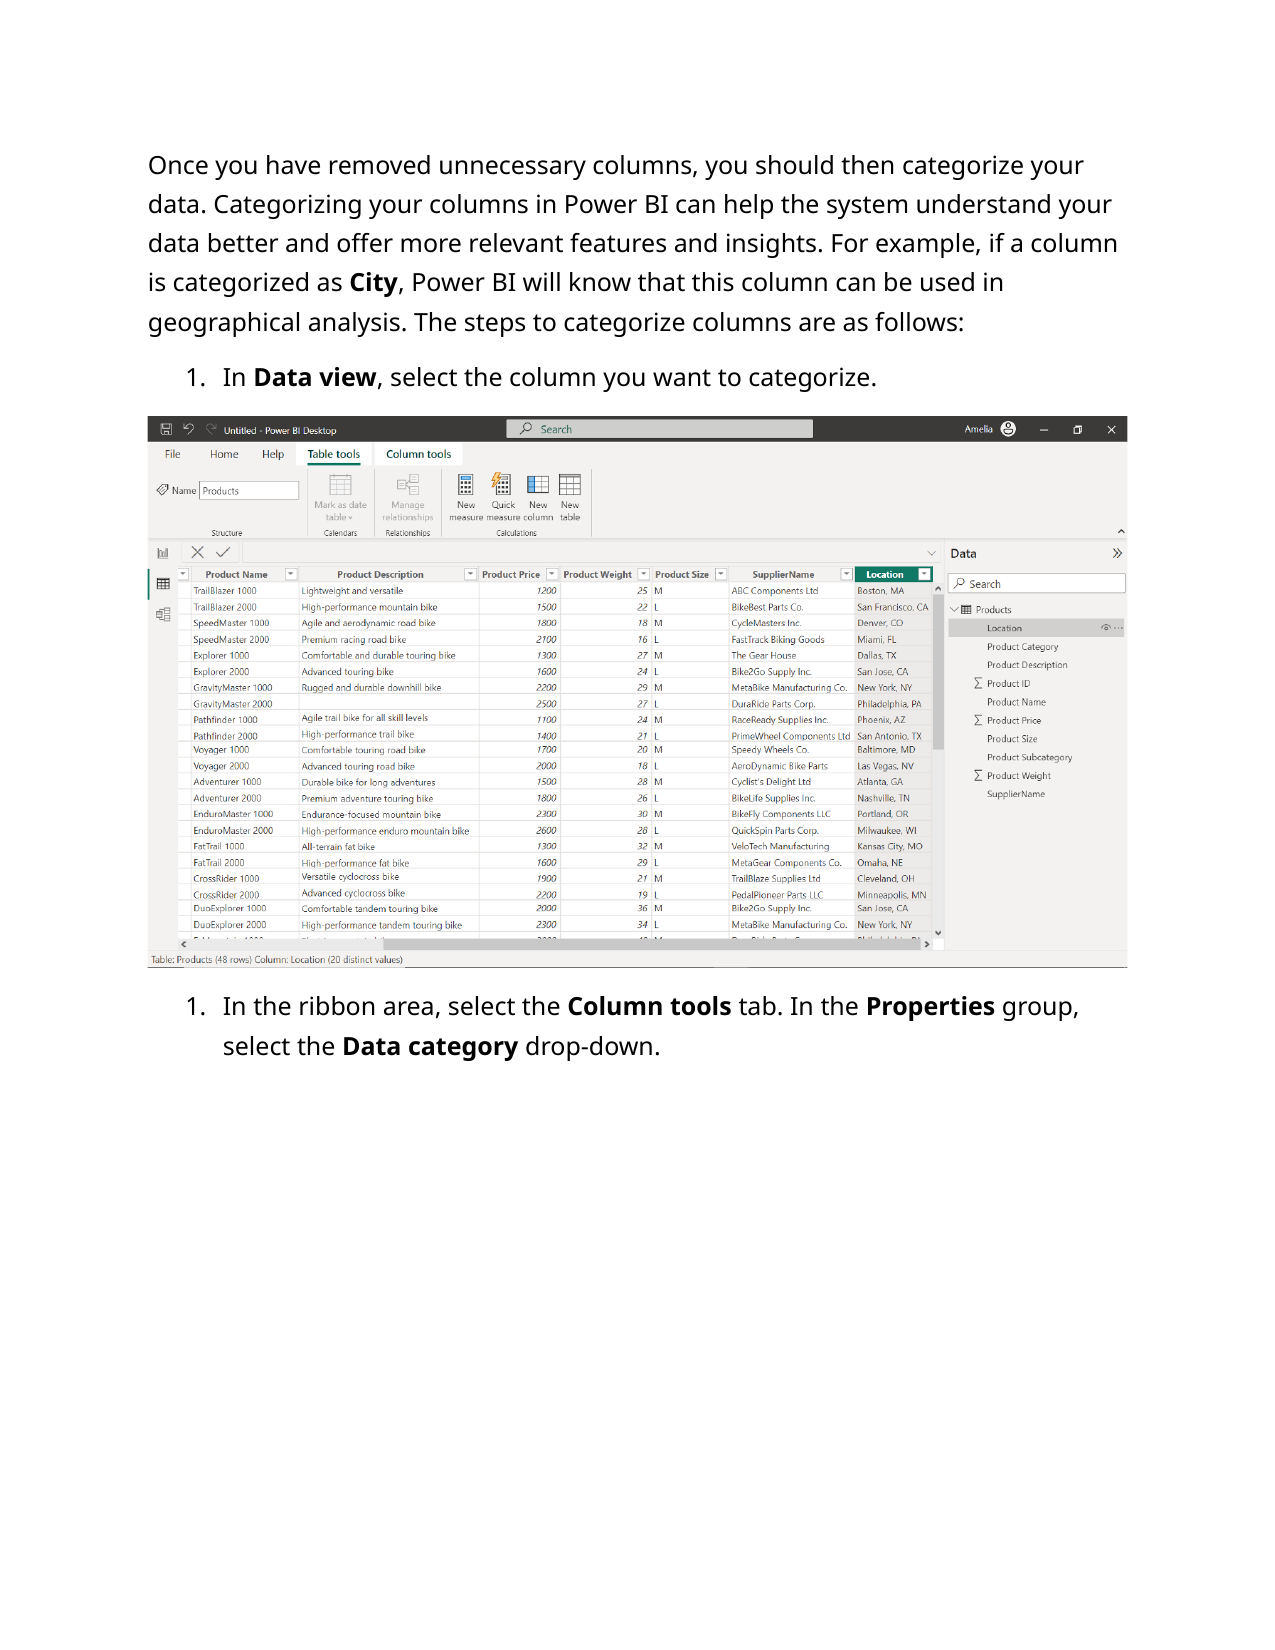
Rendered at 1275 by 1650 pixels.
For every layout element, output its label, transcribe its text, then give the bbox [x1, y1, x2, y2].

list In Data view, select the column you want to categorize. [185, 360, 1127, 394]
picture [147, 416, 1128, 968]
text Once you have removed unnecessary columns, you should then categorize your data. Categorizing your columns in Power BI can help the system understand your data better and offer more relevant features and insights. For example, if a column is categorized as City, Power BI will know that this column can be used in geographical analysis. The steps to categorize columns are as follows: [148, 148, 1127, 338]
list In the ribbon area, select the Column tools tab. In the Properties group, select the Data category drop-down. [185, 989, 1127, 1062]
